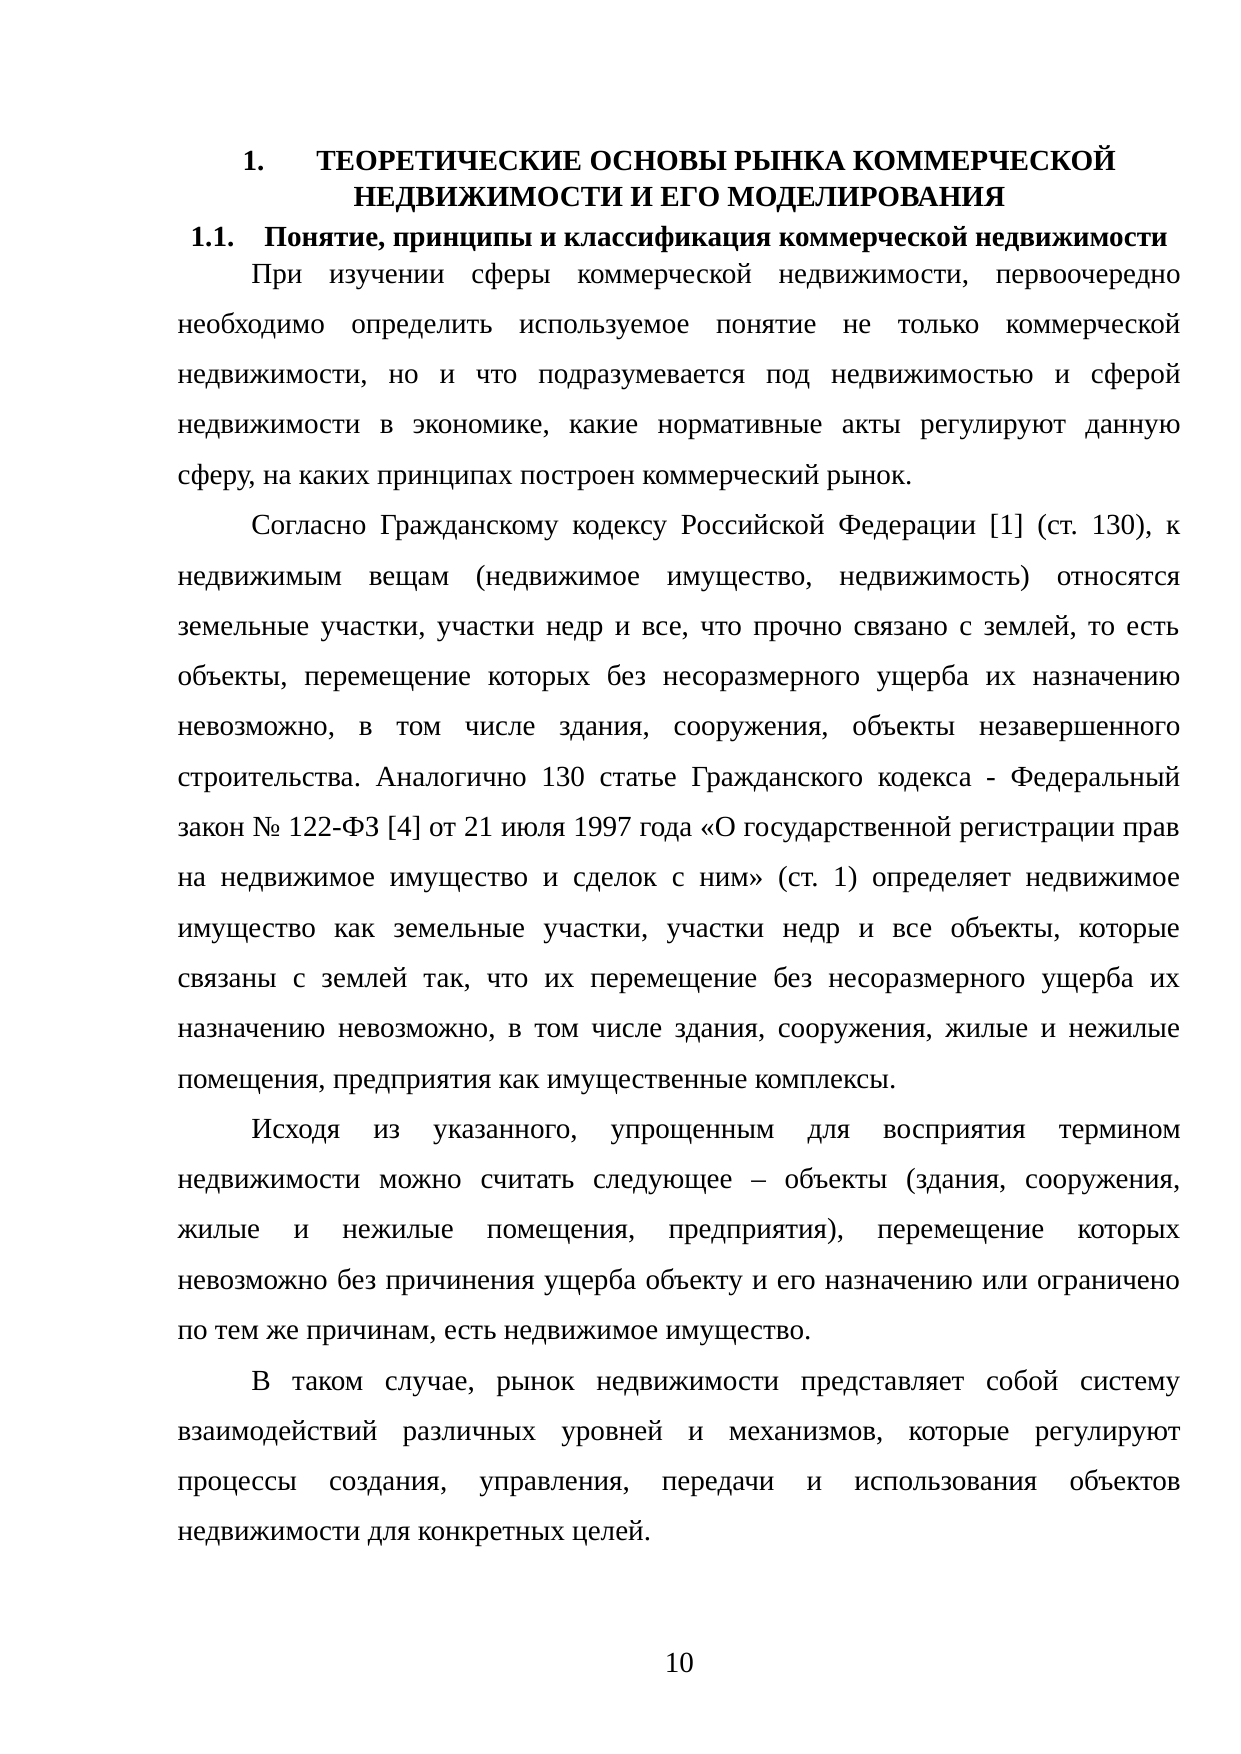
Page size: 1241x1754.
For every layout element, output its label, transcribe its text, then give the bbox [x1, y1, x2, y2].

text Согласно Гражданскому кодексу Российской Федерации [1] (ст. 130), к недвижимым вещам (недвижимое имущество, недвижимость) относятся земельные участки, участки недр и все, что прочно связано с землей, то есть объекты, перемещение которых без несоразмерного ущерба их назначению невозможно, в том числе здания, сооружения, объекты незавершенного строительства. Аналогично 130 статье Гражданского кодекса - Федеральный закон № 122-ФЗ [4] от 21 июля 1997 года «О государственной регистрации прав на недвижимое имущество и сделок с ним» (ст. 1) определяет недвижимое имущество как земельные участки, участки недр и все объекты, которые связаны с землей так, что их перемещение без несоразмерного ущерба их назначению невозможно, в том числе здания, сооружения, жилые и нежилые помещения, предприятия как имущественные комплексы. [177, 507, 1181, 1094]
text В таком случае, рынок недвижимости представляет собой систему взаимодействий различных уровней и механизмов, которые регулируют процессы создания, управления, передачи и использования объектов недвижимости для конкретных целей. [177, 1363, 1181, 1547]
subtitle Понятие, принципы и классификация коммерческой недвижимости [177, 219, 1181, 253]
text При изучении сферы коммерческой недвижимости, первоочередно необходимо определить используемое понятие не только коммерческой недвижимости, но и что подразумевается под недвижимостью и сферой недвижимости в экономике, какие нормативные акты регулируют данную сферу, на каких принципах построен коммерческий рынок. [177, 256, 1181, 491]
text Исходя из указанного, упрощенным для восприятия термином недвижимости можно считать следующее – объекты (здания, сооружения, жилые и нежилые помещения, предприятия), перемещение которых невозможно без причинения ущерба объекту и его назначению или ограничено по тем же причинам, есть недвижимое имущество. [177, 1111, 1181, 1346]
subtitle ТЕОРЕТИЧЕСКИЕ ОСНОВЫ РЫНКА КОММЕРЧЕСКОЙ НЕДВИЖИМОСТИ И ЕГО МОДЕЛИРОВАНИЯ [177, 143, 1181, 213]
